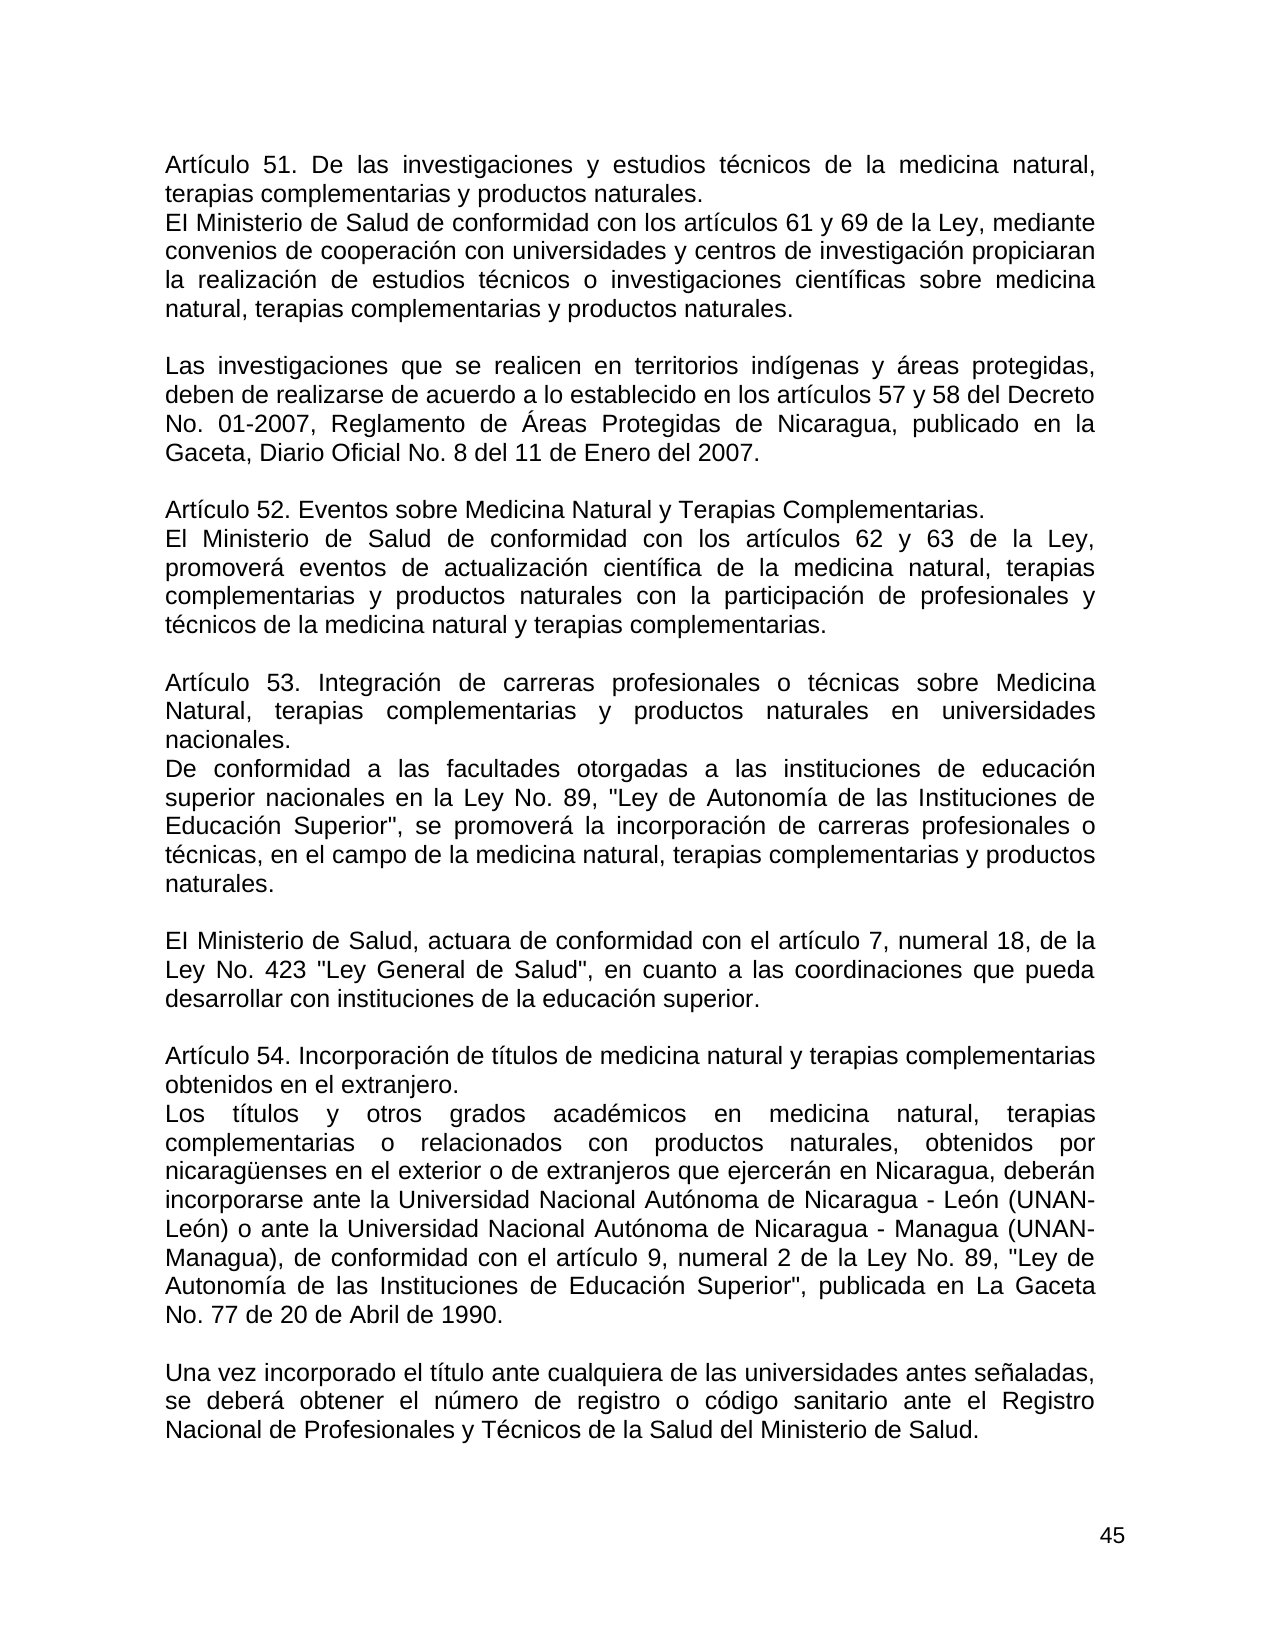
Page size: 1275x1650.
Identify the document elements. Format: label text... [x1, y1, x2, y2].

text Los títulos y otros grados académicos en medicina natural, terapias complementarias o relacionados con productos naturales, obtenidos por nicaragüenses en el exterior o de extranjeros que ejercerán en Nicaragua, deberán incorporarse ante la Universidad Nacional Autónoma de Nicaragua - León (UNAN-León) o ante la Universidad Nacional Autónoma de Nicaragua - Managua (UNAN-Managua), de conformidad con el artículo 9, numeral 2 de la Ley No. 89, "Ley de Autonomía de las Instituciones de Educación Superior", publicada en La Gaceta No. 77 de 20 de Abril de 1990. [165, 1099, 1097, 1329]
text EI Ministerio de Salud de conformidad con los artículos 61 y 69 de la Ley, mediante convenios de cooperación con universidades y centros de investigación propiciaran la realización de estudios técnicos o investigaciones científicas sobre medicina natural, terapias complementarias y productos naturales. [165, 207, 1097, 322]
text EI Ministerio de Salud, actuara de conformidad con el artículo 7, numeral 18, de la Ley No. 423 "Ley General de Salud", en cuanto a las coordinaciones que pueda desarrollar con instituciones de la educación superior. [165, 926, 1097, 1012]
text Artículo 51. De las investigaciones y estudios técnicos de la medicina natural, terapias complementarias y productos naturales. [165, 150, 1097, 207]
text Artículo 54. Incorporación de títulos de medicina natural y terapias complementarias obtenidos en el extranjero. [165, 1041, 1097, 1099]
text Las investigaciones que se realicen en territorios indígenas y áreas protegidas, deben de realizarse de acuerdo a lo establecido en los artículos 57 y 58 del Decreto No. 01-2007, Reglamento de Áreas Protegidas de Nicaragua, publicado en la Gaceta, Diario Oficial No. 8 del 11 de Enero del 2007. [165, 351, 1097, 466]
text Artículo 52. Eventos sobre Medicina Natural y Terapias Complementarias. [165, 495, 1097, 524]
text De conformidad a las facultades otorgadas a las instituciones de educación superior nacionales en la Ley No. 89, "Ley de Autonomía de las Instituciones de Educación Superior", se promoverá la incorporación de carreras profesionales o técnicas, en el campo de la medicina natural, terapias complementarias y productos naturales. [165, 754, 1097, 897]
text Una vez incorporado el título ante cualquiera de las universidades antes señaladas, se deberá obtener el número de registro o código sanitario ante el Registro Nacional de Profesionales y Técnicos de la Salud del Ministerio de Salud. [165, 1357, 1097, 1444]
text Artículo 53. Integración de carreras profesionales o técnicas sobre Medicina Natural, terapias complementarias y productos naturales en universidades nacionales. [165, 667, 1097, 754]
text El Ministerio de Salud de conformidad con los artículos 62 y 63 de la Ley, promoverá eventos de actualización científica de la medicina natural, terapias complementarias y productos naturales con la participación de profesionales y técnicos de la medicina natural y terapias complementarias. [165, 524, 1097, 639]
